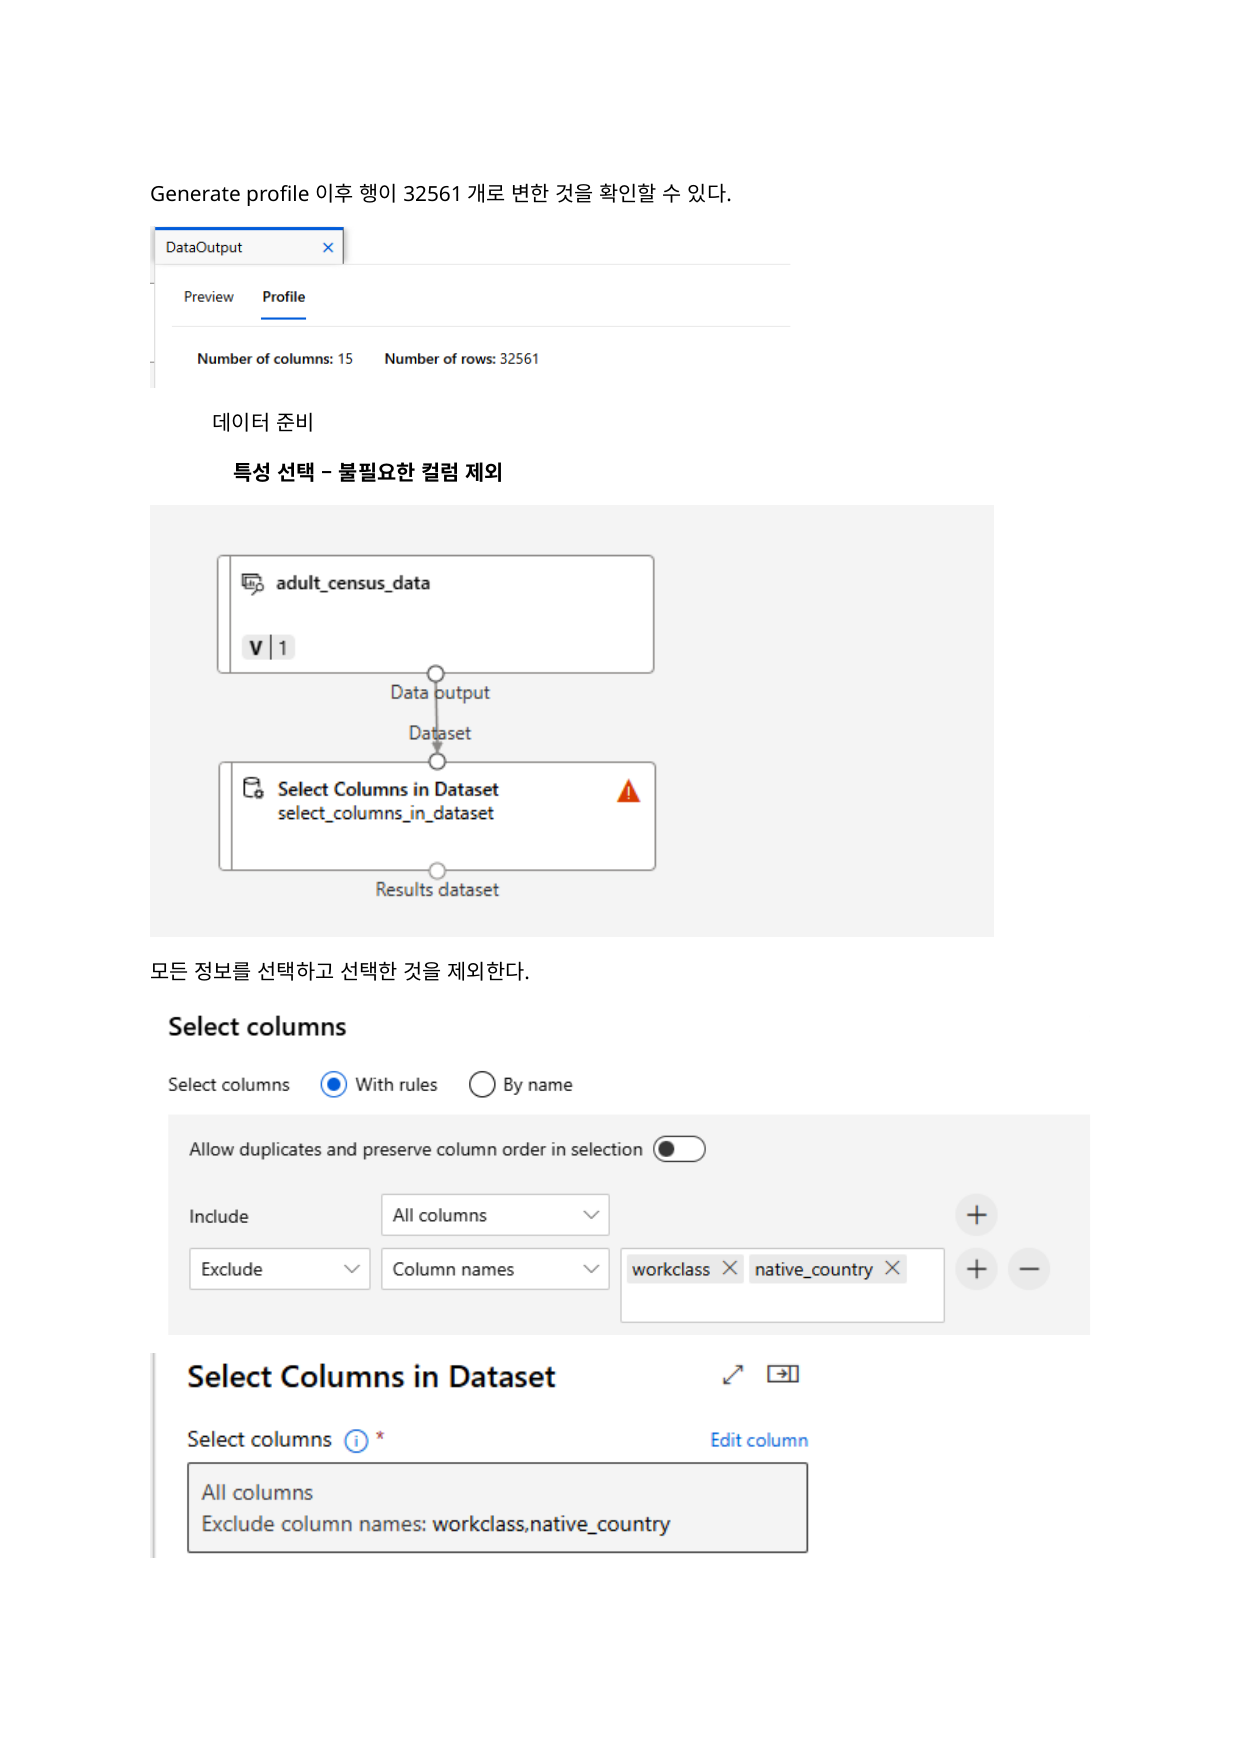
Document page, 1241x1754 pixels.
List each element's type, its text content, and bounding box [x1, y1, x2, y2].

picture [150, 1353, 824, 1558]
text Generate profile 이후 행이 32561개로 변한 것을 확인할 수 있다. [150, 177, 1090, 207]
picture [150, 505, 994, 937]
picture [150, 1004, 1091, 1335]
picture [150, 226, 791, 388]
subtitle 특성 선택 – 불필요한 컬럼 제외 [233, 456, 1090, 486]
text 모든 정보를 선택하고 선택한 것을 제외한다. [150, 955, 1090, 986]
subtitle 데이터 준비 [212, 407, 1090, 437]
